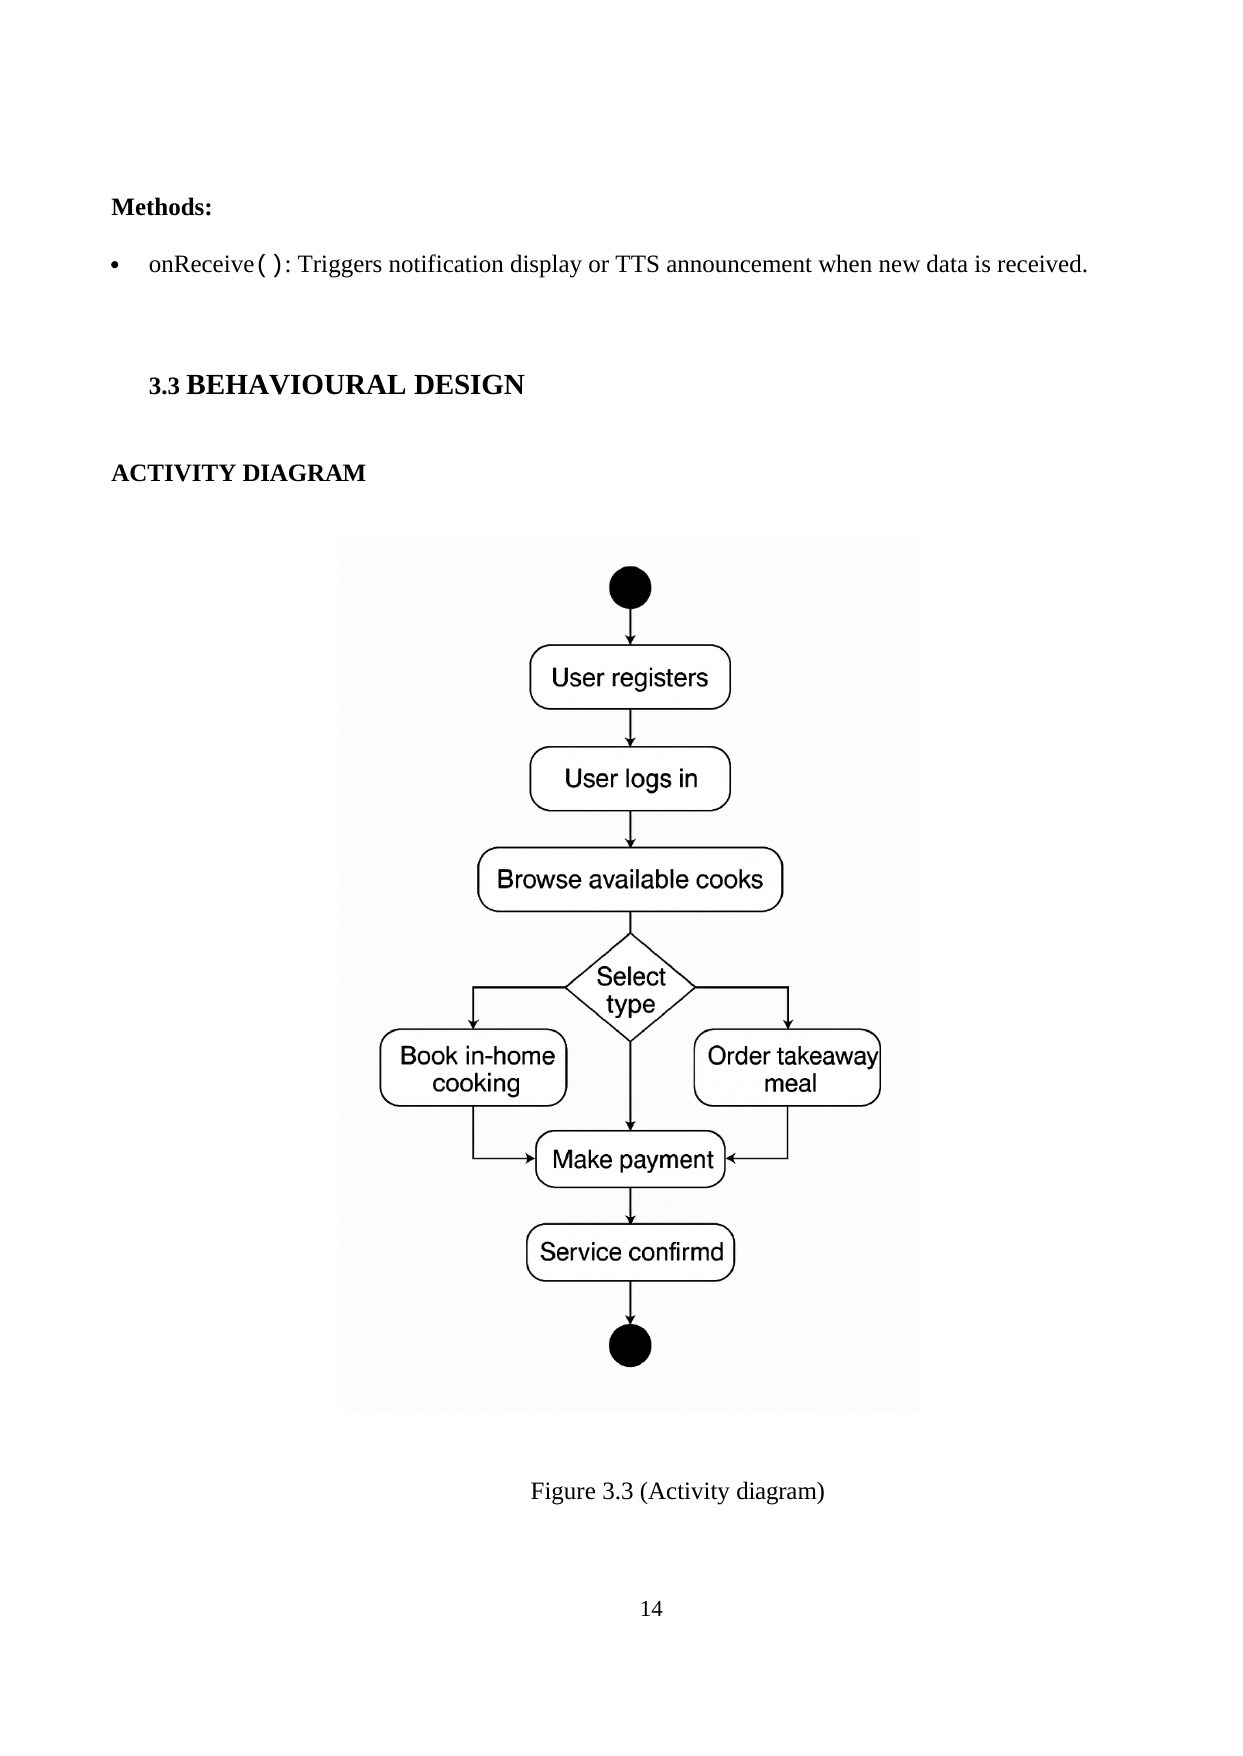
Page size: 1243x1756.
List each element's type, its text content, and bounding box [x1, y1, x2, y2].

text ACTIVITY DIAGRAM [111, 458, 1228, 487]
text Figure 3.3 (Activity diagram) [186, 1476, 1169, 1504]
list onReceive(): Triggers notification display or TTS announcement when new data is received. [111, 249, 1138, 280]
subtitle BEHAVIOURAL DESIGN [149, 367, 1228, 401]
subtitle Methods: [111, 192, 1138, 220]
picture [338, 537, 922, 1412]
